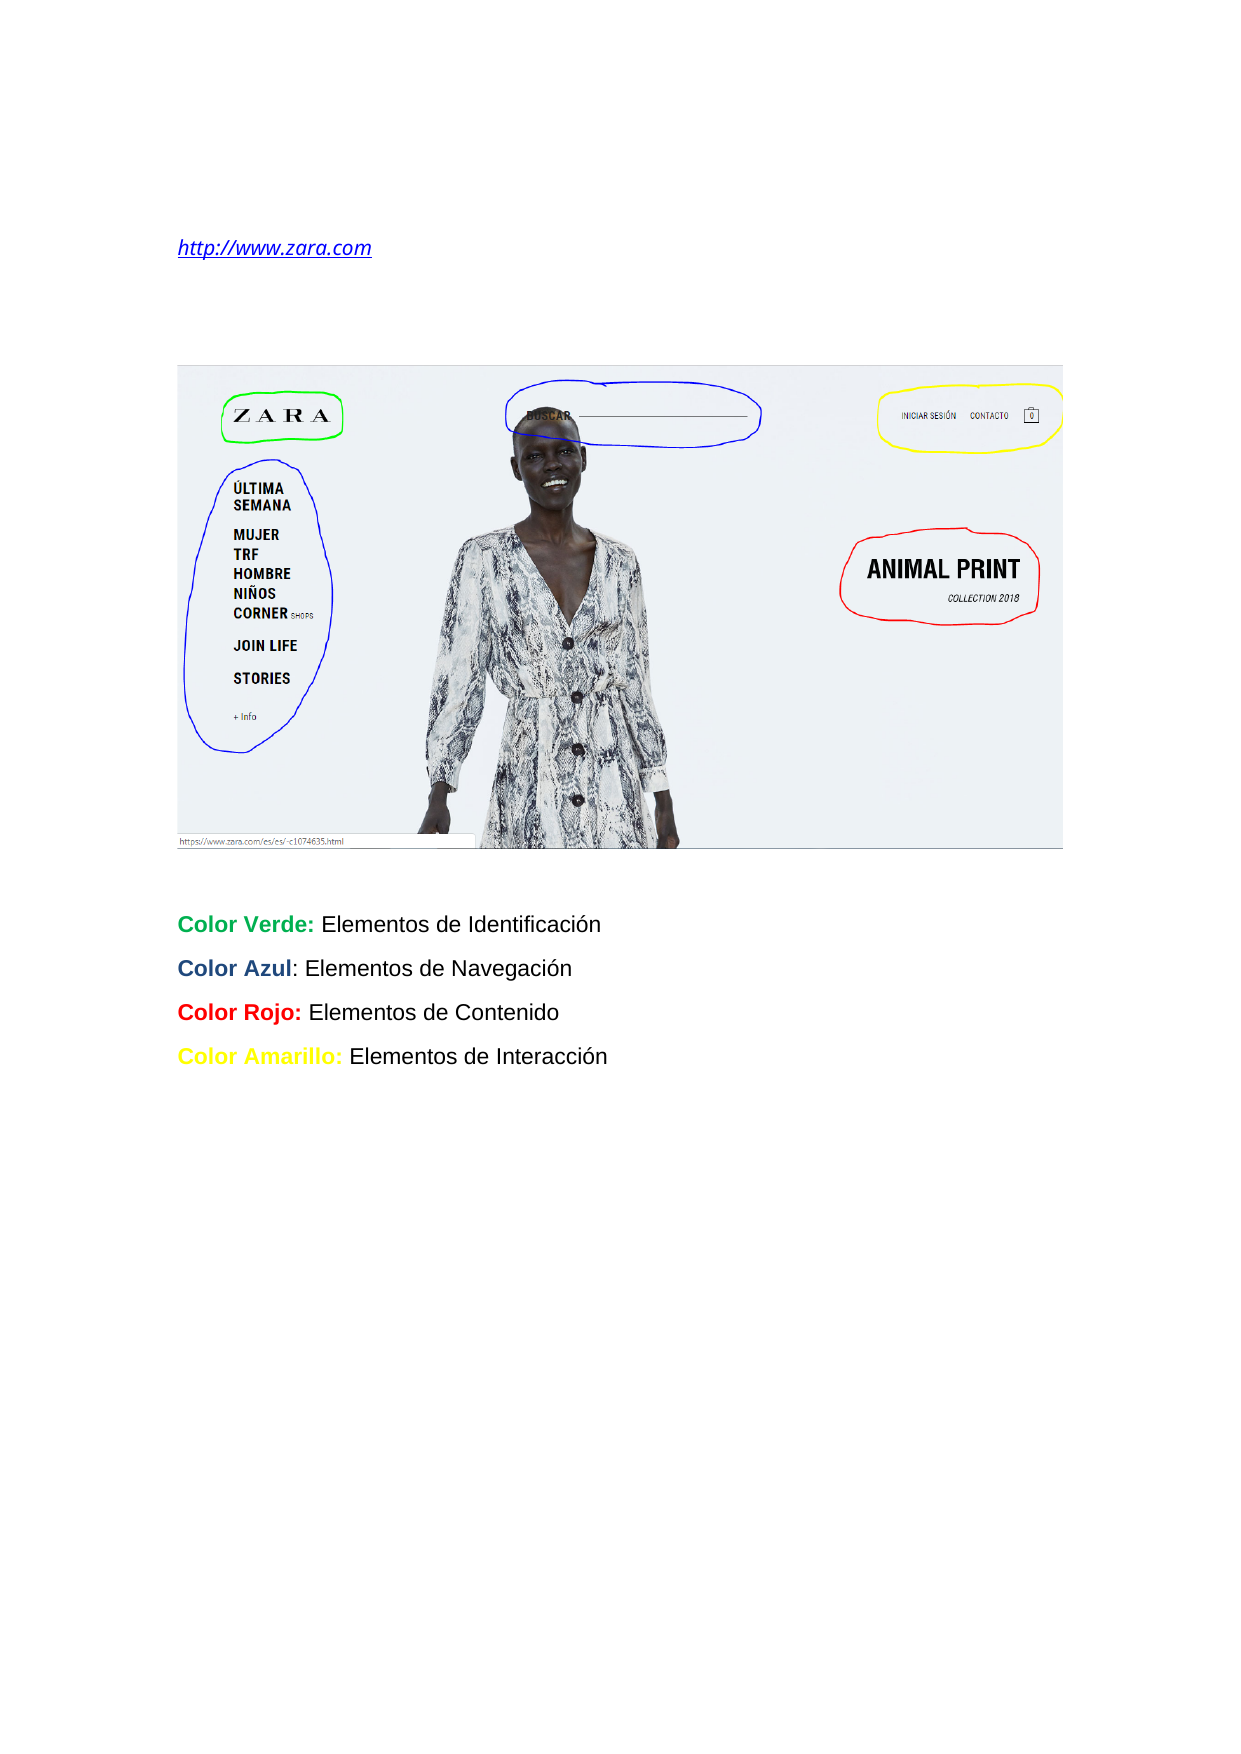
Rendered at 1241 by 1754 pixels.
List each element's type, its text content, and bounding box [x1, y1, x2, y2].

text http://www.zara.com [177, 233, 1063, 261]
text Color Azul: Elementos de Navegación [177, 955, 1063, 981]
text Color Rojo: Elementos de Contenido [177, 999, 1063, 1025]
text Color Amarillo: Elementos de Interacción [177, 1043, 1063, 1069]
picture [177, 363, 1063, 849]
text Color Verde: Elementos de Identificación [177, 911, 1063, 937]
